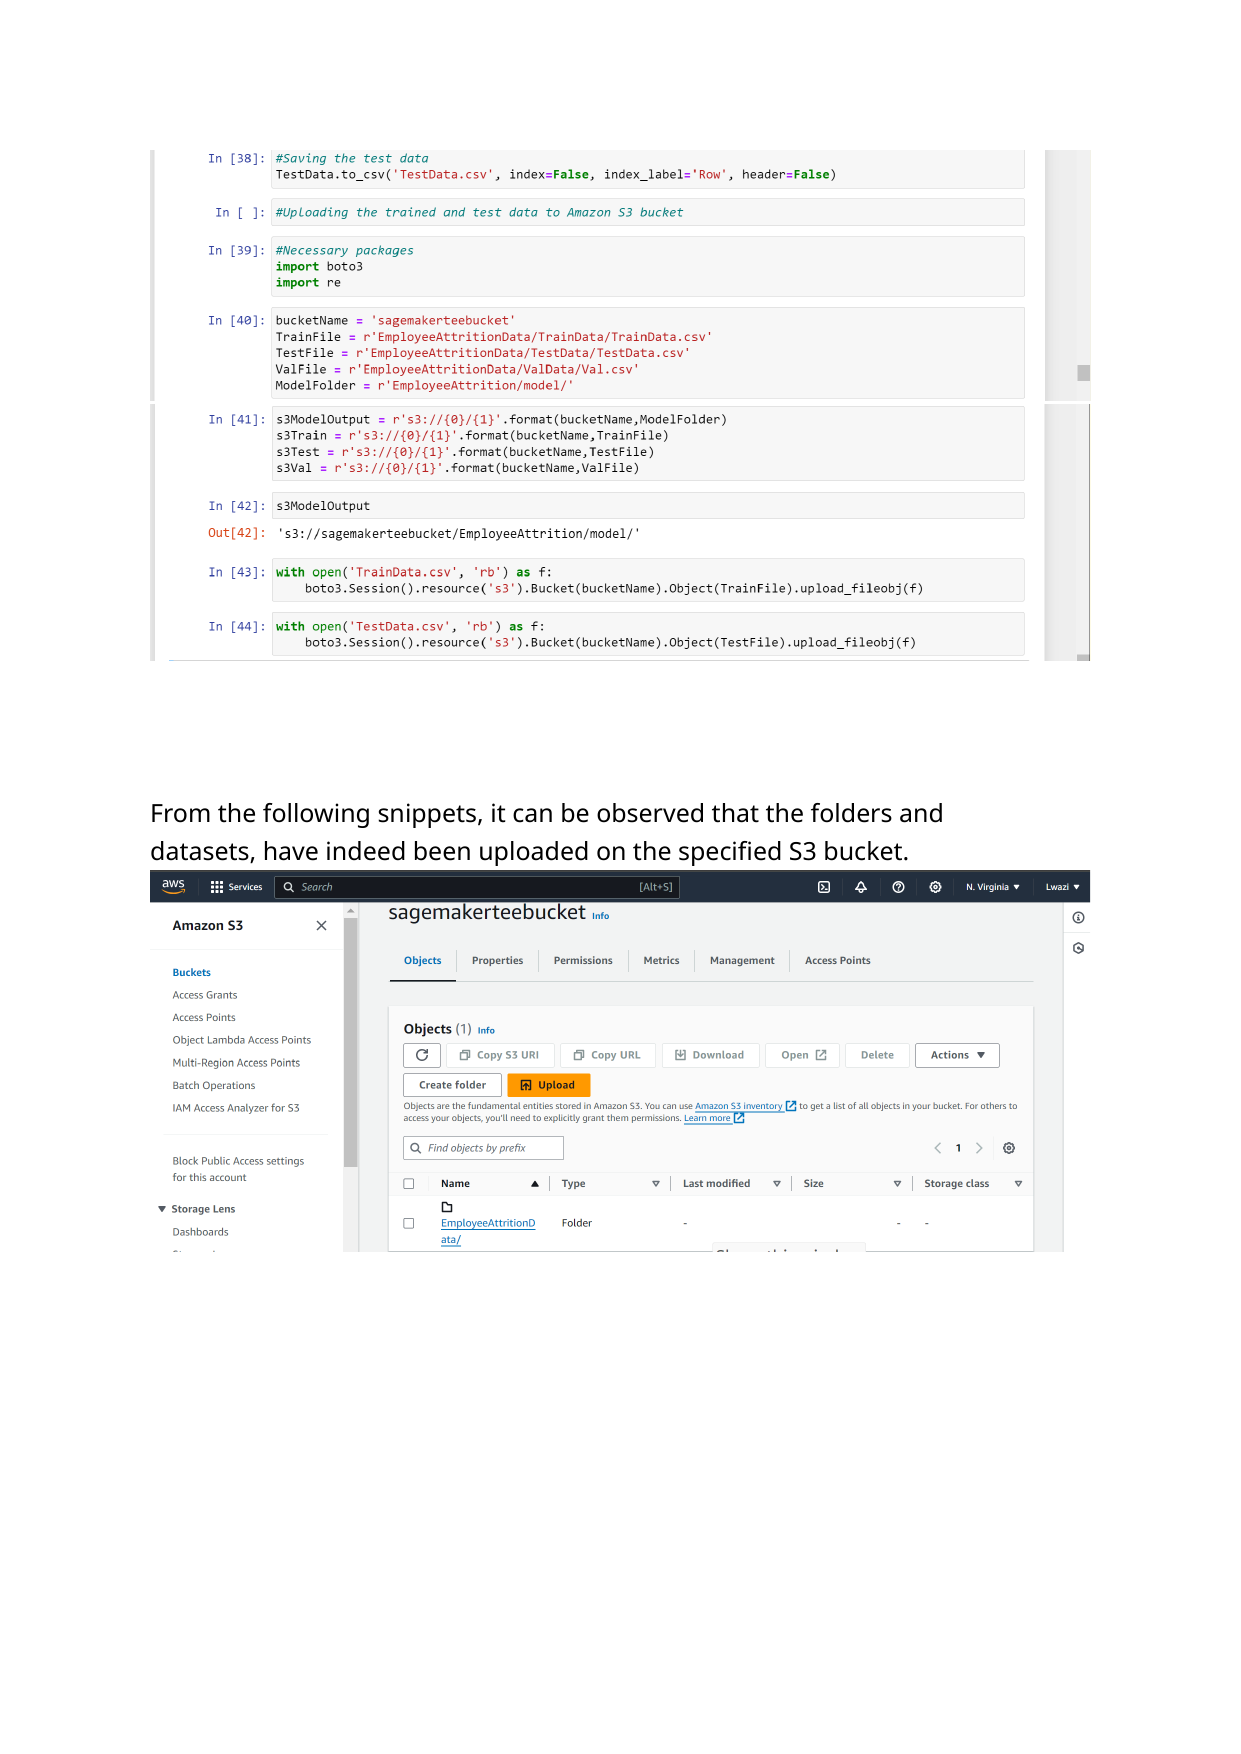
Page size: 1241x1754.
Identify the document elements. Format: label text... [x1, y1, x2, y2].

picture [150, 870, 1091, 1252]
picture [150, 150, 1091, 401]
picture [150, 404, 1091, 661]
text From the following snippets, it can be observed that the folders and datasets, have indeed been uploaded on the specified S3 bucket. [150, 795, 1041, 870]
